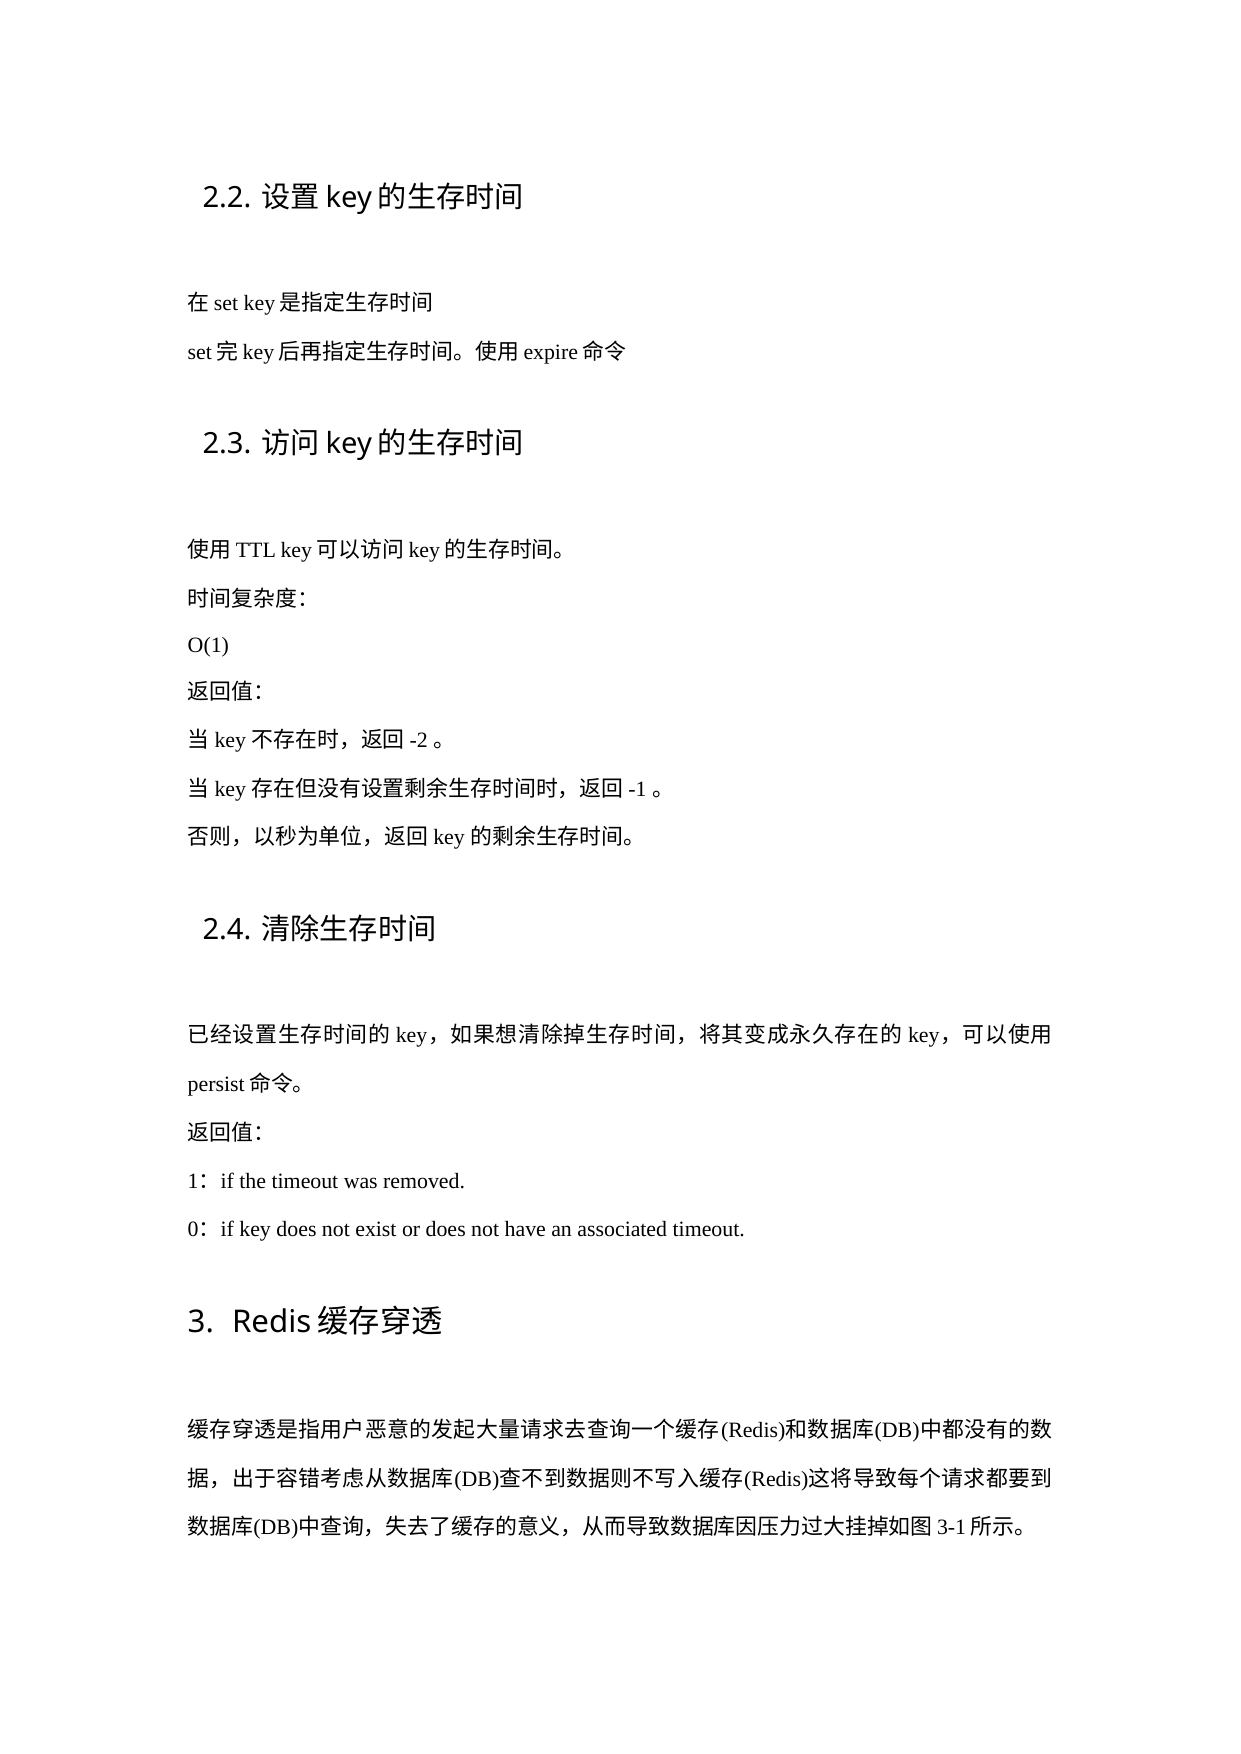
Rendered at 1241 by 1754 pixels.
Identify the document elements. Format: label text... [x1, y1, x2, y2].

text 0：if key does not exist or does not have an associated timeout. [187, 1211, 1053, 1243]
text 1：if the timeout was removed. [187, 1162, 1053, 1195]
text 缓存穿透是指用户恶意的发起大量请求去查询一个缓存(Redis)和数据库(DB)中都没有的数据，出于容错考虑从数据库(DB)查不到数据则不写入缓存(Redis)这将导致每个请求都要到数据库(DB)中查询，失去了缓存的意义，从而导致数据库因压力过大挂掉如图3-1所示。 [187, 1411, 1053, 1541]
subtitle 设置key的生存时间 [202, 162, 1053, 227]
text set完key后再指定生存时间。使用expire命令 [187, 333, 1053, 366]
text 返回值： [187, 1114, 1053, 1147]
text 已经设置生存时间的key，如果想清除掉生存时间，将其变成永久存在的key，可以使用persist命令。 [187, 1017, 1053, 1098]
subtitle 访问key的生存时间 [202, 409, 1053, 474]
text 当 key 不存在时，返回 -2 。 [187, 722, 1053, 754]
subtitle 清除生存时间 [202, 894, 1053, 959]
text 返回值： [187, 673, 1053, 706]
subtitle Redis缓存穿透 [187, 1286, 1053, 1351]
text 当 key 存在但没有设置剩余生存时间时，返回 -1 。 [187, 770, 1053, 803]
text 在set key是指定生存时间 [187, 285, 1053, 317]
text 使用TTL key可以访问key的生存时间。 [187, 532, 1053, 564]
text O(1) [187, 628, 1053, 661]
text 否则，以秒为单位，返回 key 的剩余生存时间。 [187, 818, 1053, 851]
text 时间复杂度： [187, 580, 1053, 613]
